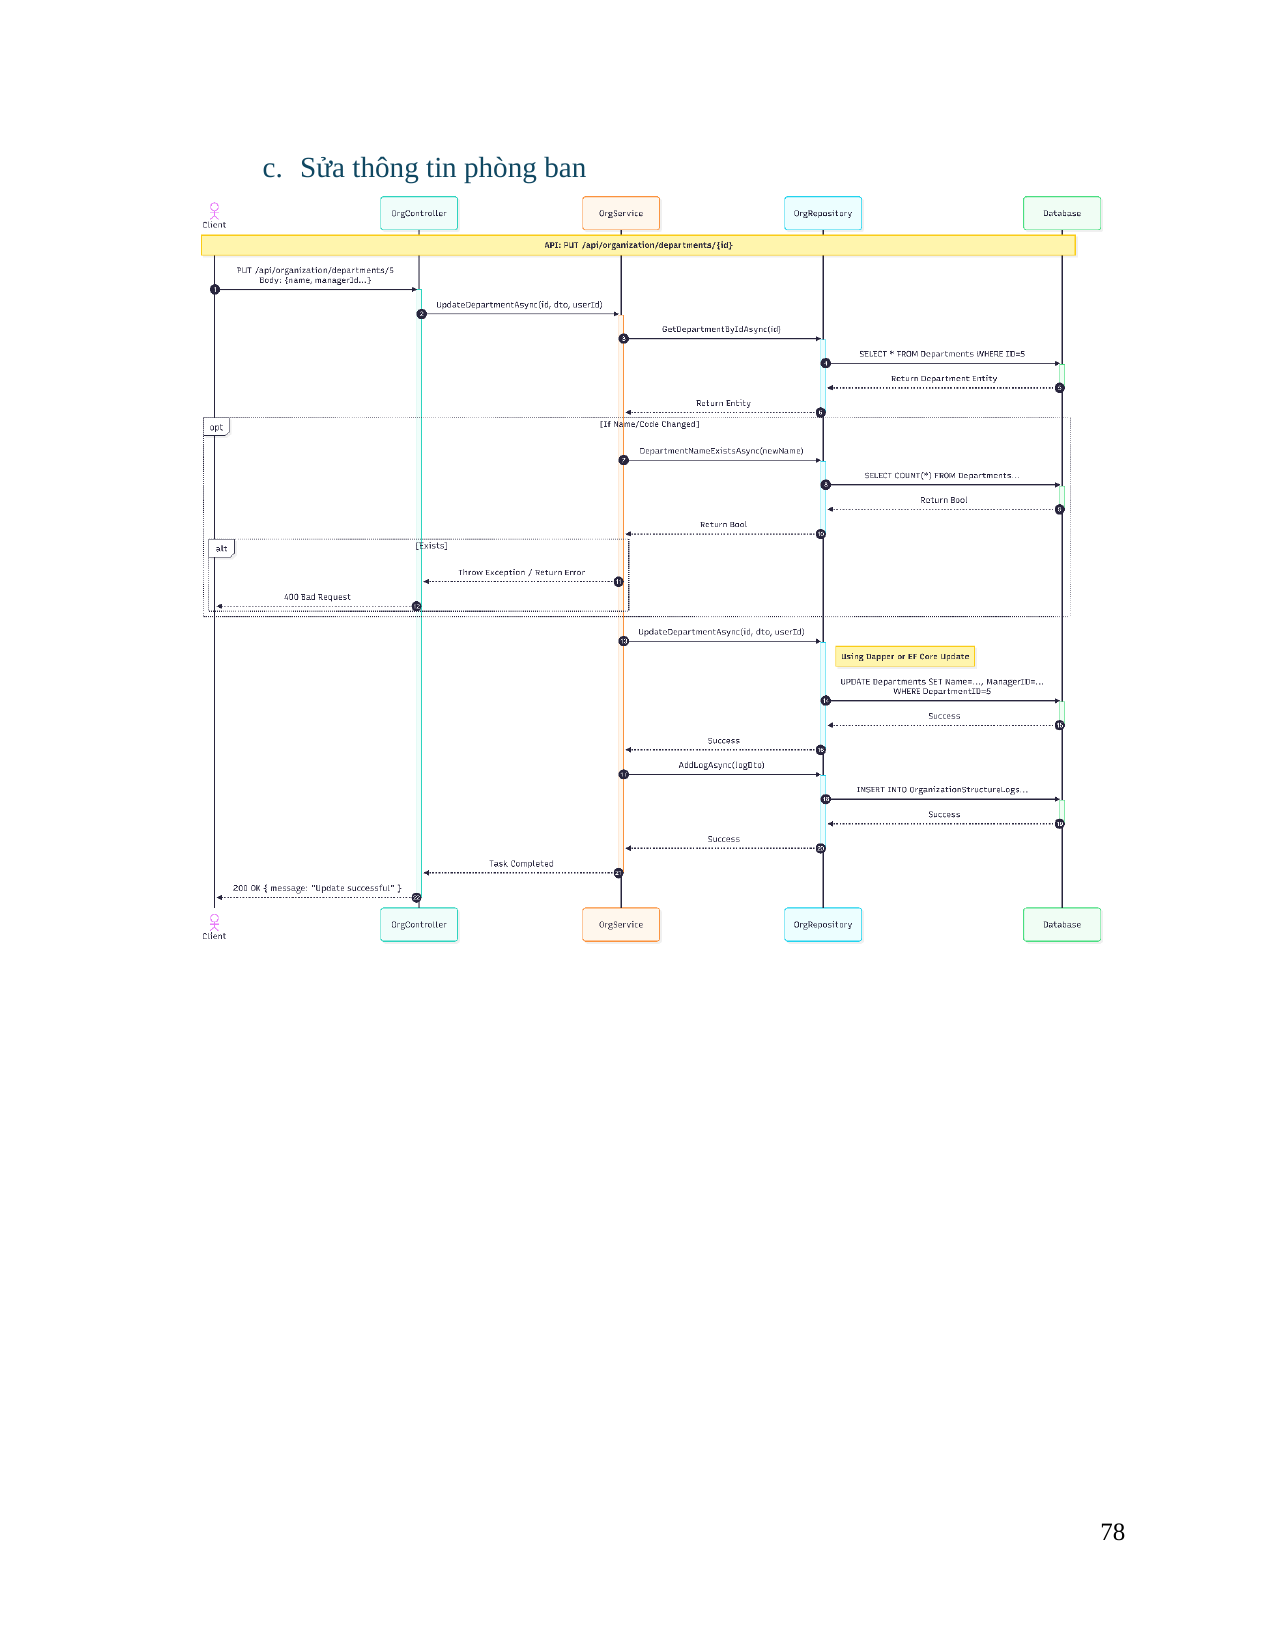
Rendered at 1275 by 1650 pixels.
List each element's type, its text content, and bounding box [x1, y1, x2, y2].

subtitle Sửa thông tin phòng ban [262, 150, 1125, 183]
picture [150, 191, 1125, 962]
